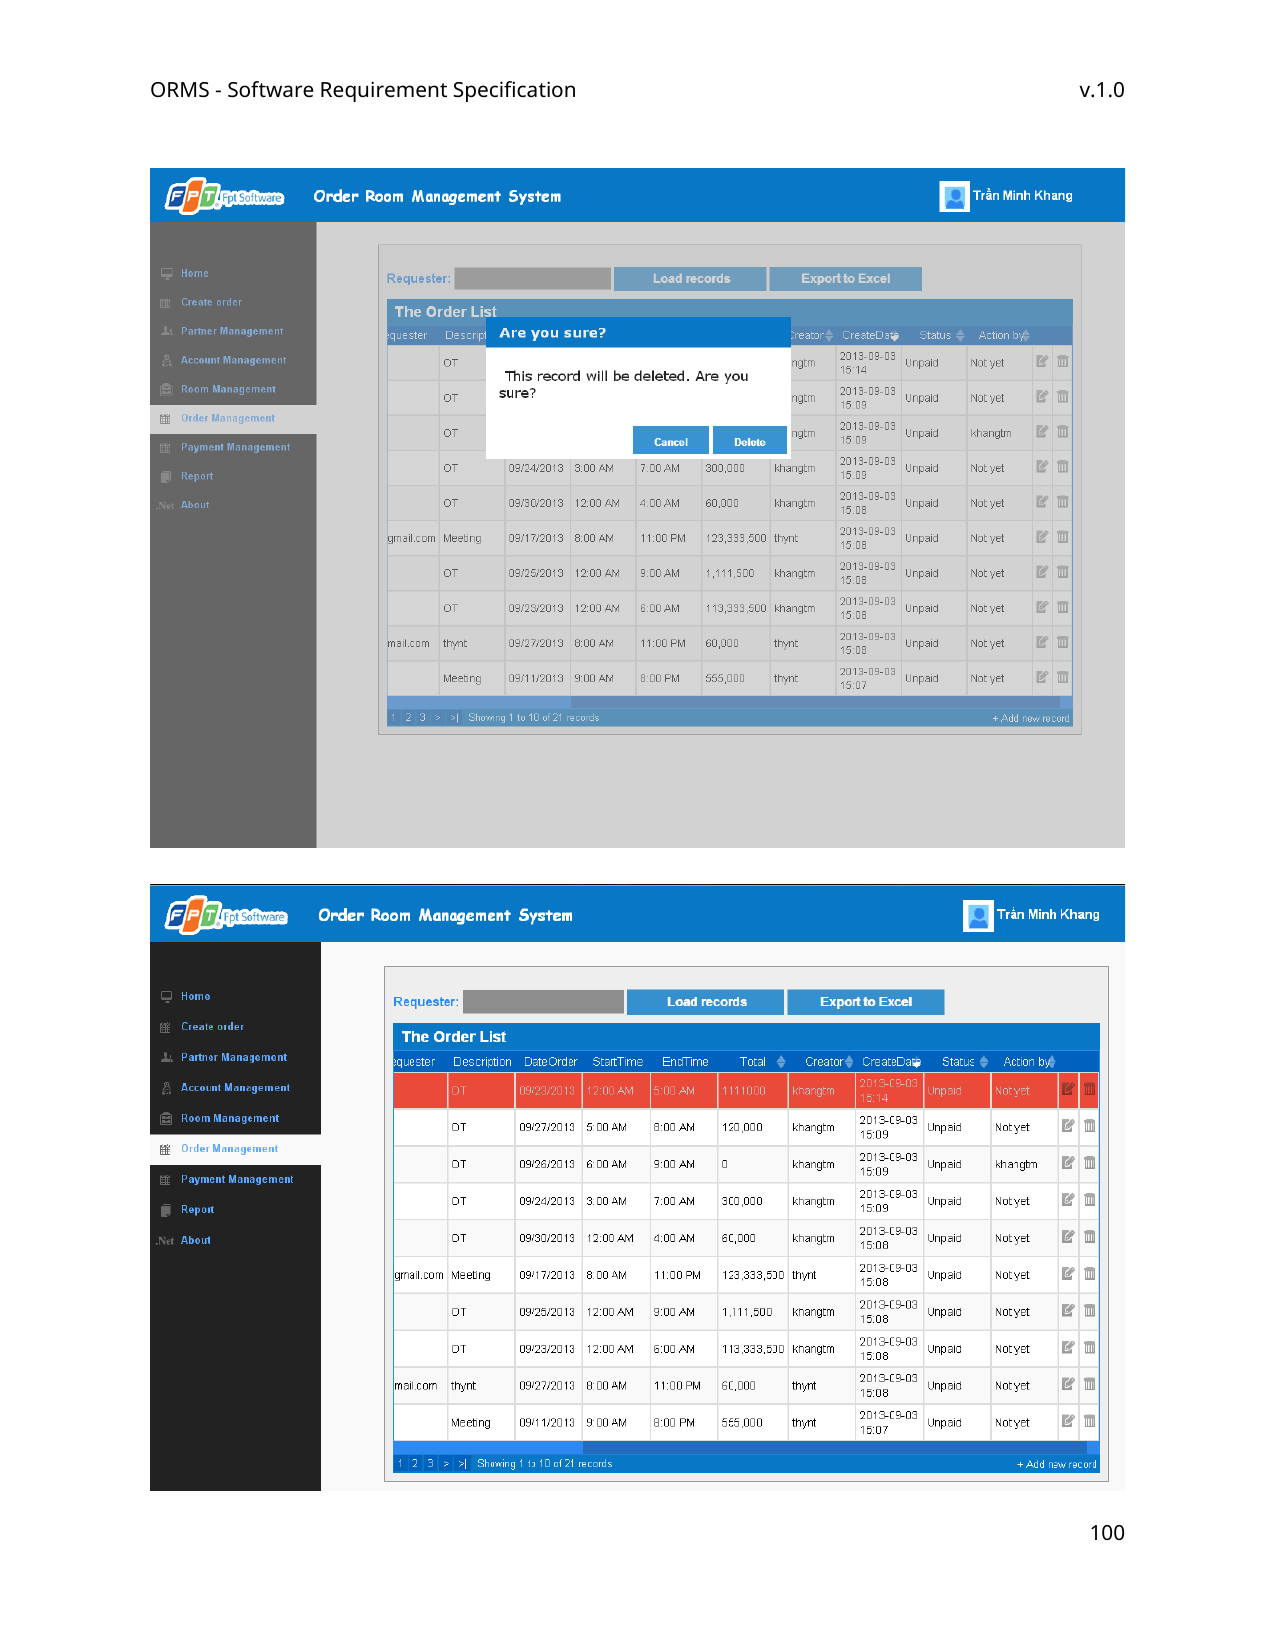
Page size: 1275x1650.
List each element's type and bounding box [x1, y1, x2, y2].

picture [150, 168, 1125, 848]
picture [150, 884, 1125, 1491]
